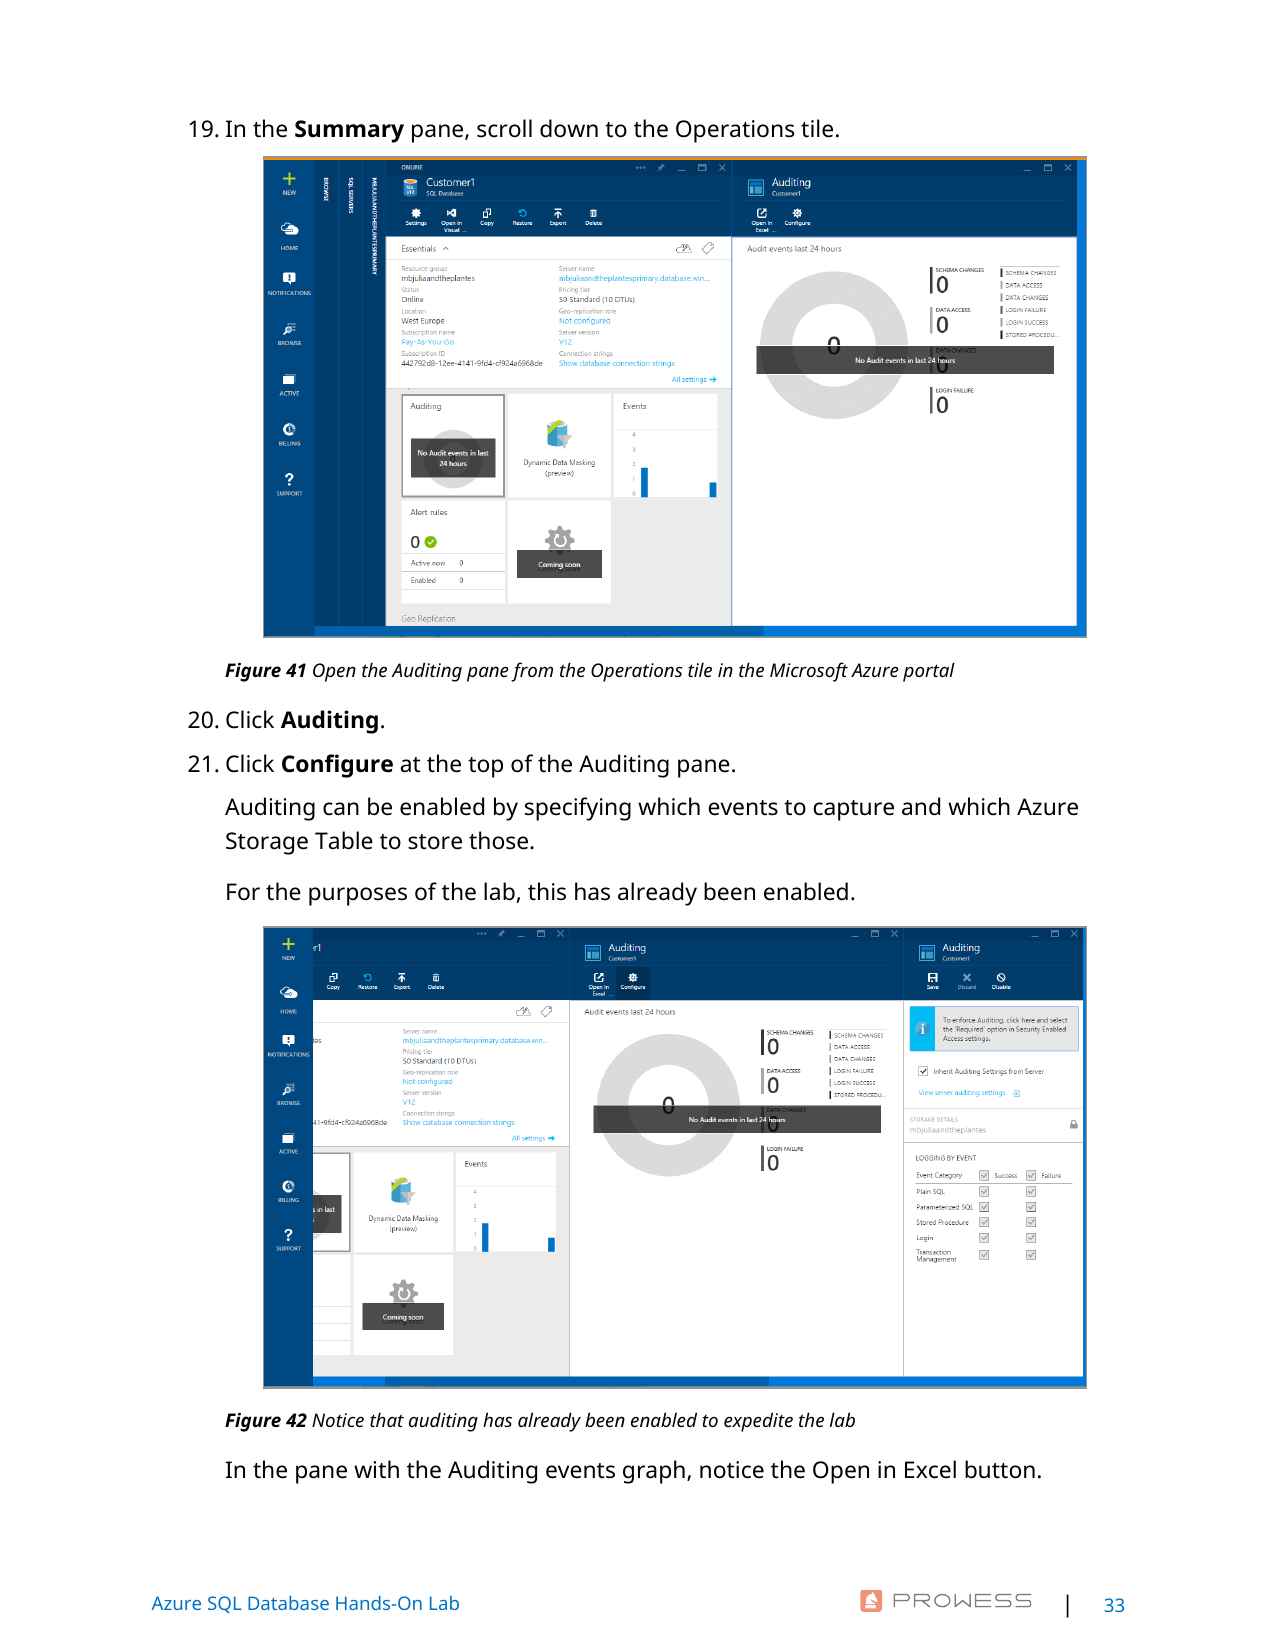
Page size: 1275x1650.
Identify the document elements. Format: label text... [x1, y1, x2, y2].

picture [860, 1590, 1032, 1612]
text Click Configure at the top of the Auditing pane. [187, 748, 1125, 779]
text In the Summary pane, scroll down to the Operations tile. [187, 112, 1125, 144]
list In the pane with the Auditing events graph, notice the Open in Excel button. [225, 1454, 1125, 1485]
text Figure 41 Open the Auditing pane from the Operations tile in the Microsoft Azure portal [225, 657, 1125, 683]
text For the purposes of the lab, this has already been enabled. [225, 876, 1125, 907]
picture [264, 928, 1086, 1387]
text Auditing can be enabled by specifying which events to capture and which Azure Storage Table to store those. [225, 791, 1125, 856]
text Figure 42 Notice that auditing has already been enabled to expedite the lab [225, 1408, 1125, 1433]
text Click Auditing. [187, 704, 1125, 735]
picture [264, 158, 1086, 637]
